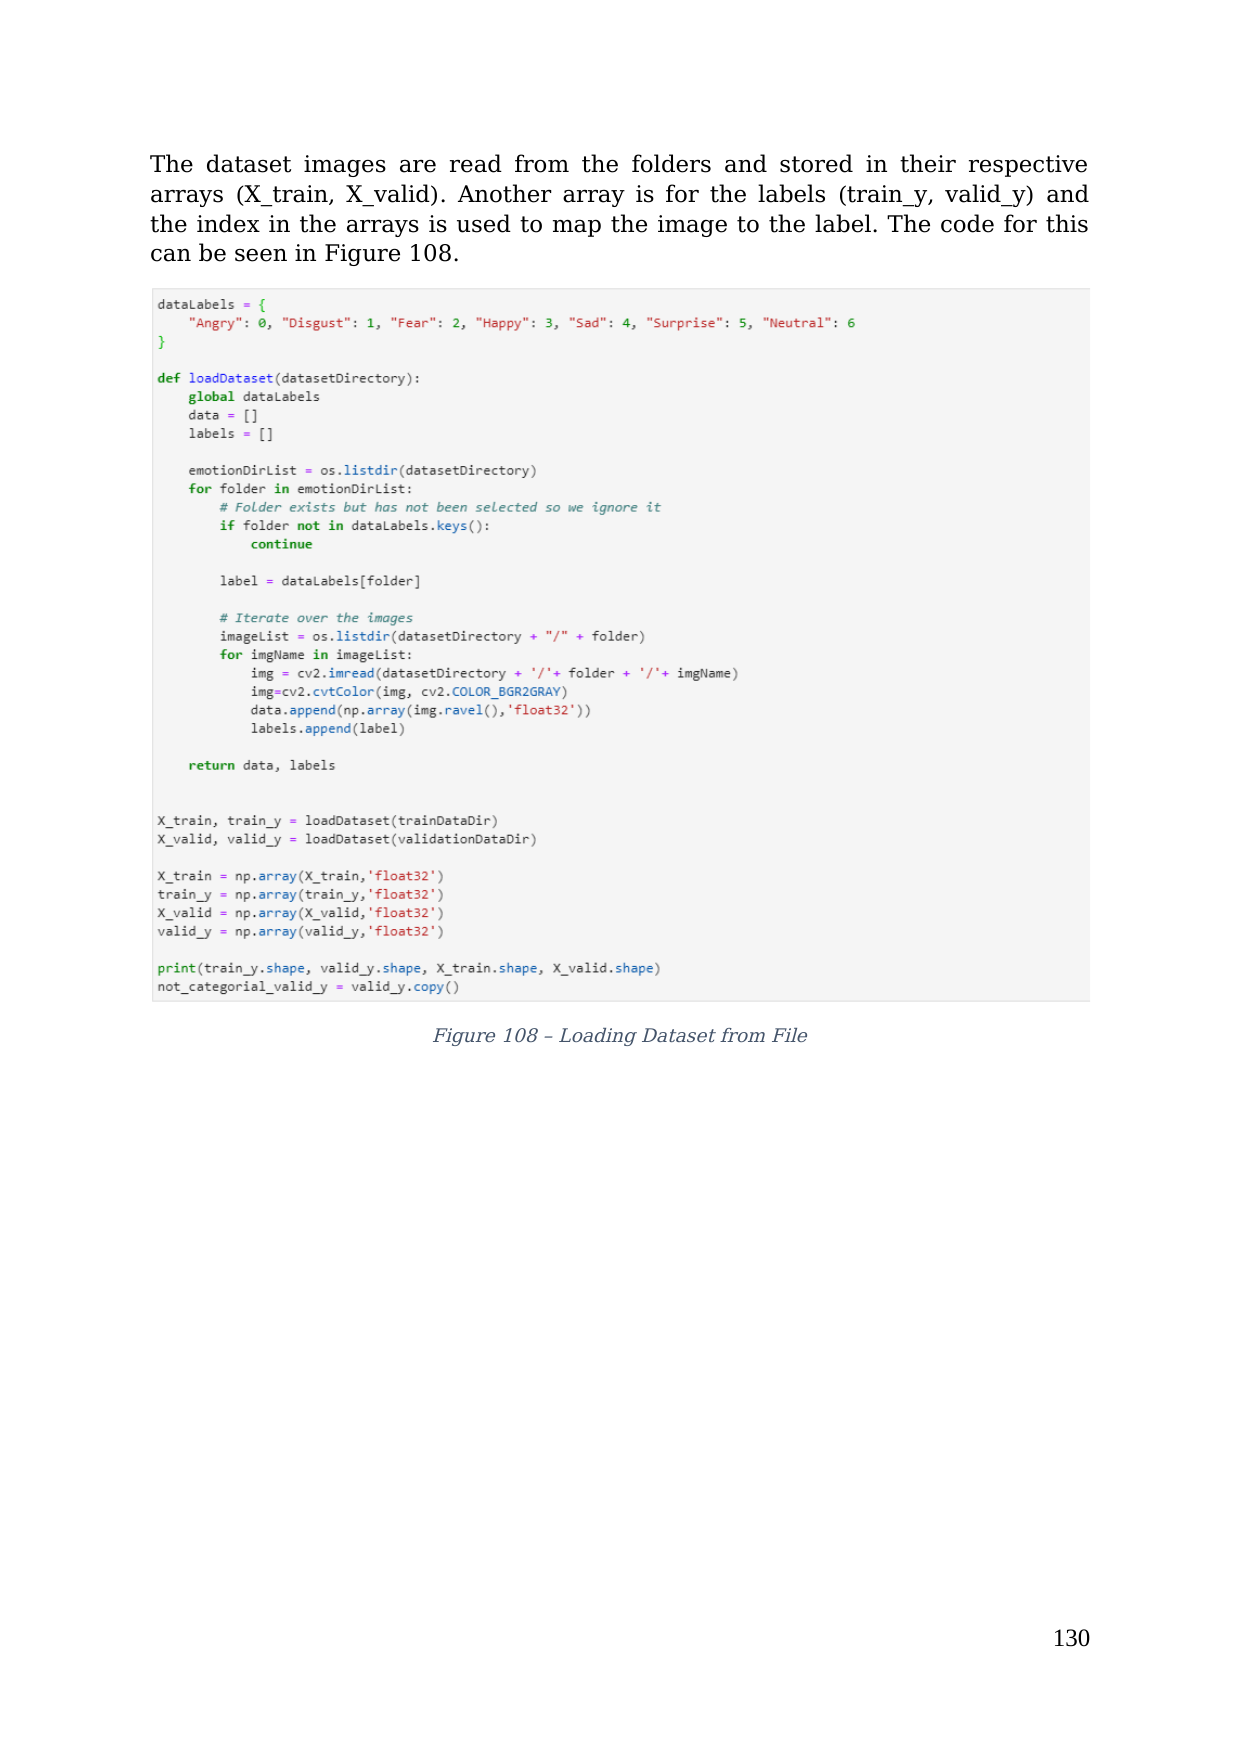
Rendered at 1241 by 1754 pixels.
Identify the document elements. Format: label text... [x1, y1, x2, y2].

picture [150, 285, 1091, 1005]
text Figure 108 – Loading Dataset from File [150, 1023, 1090, 1046]
text The dataset images are read from the folders and stored in their respective arrays (X_train, X_valid). Another array is for the labels (train_y, valid_y) and the index in the arrays is used to map the image to the label. The code for this can be seen in Figure 91. [150, 150, 1090, 267]
